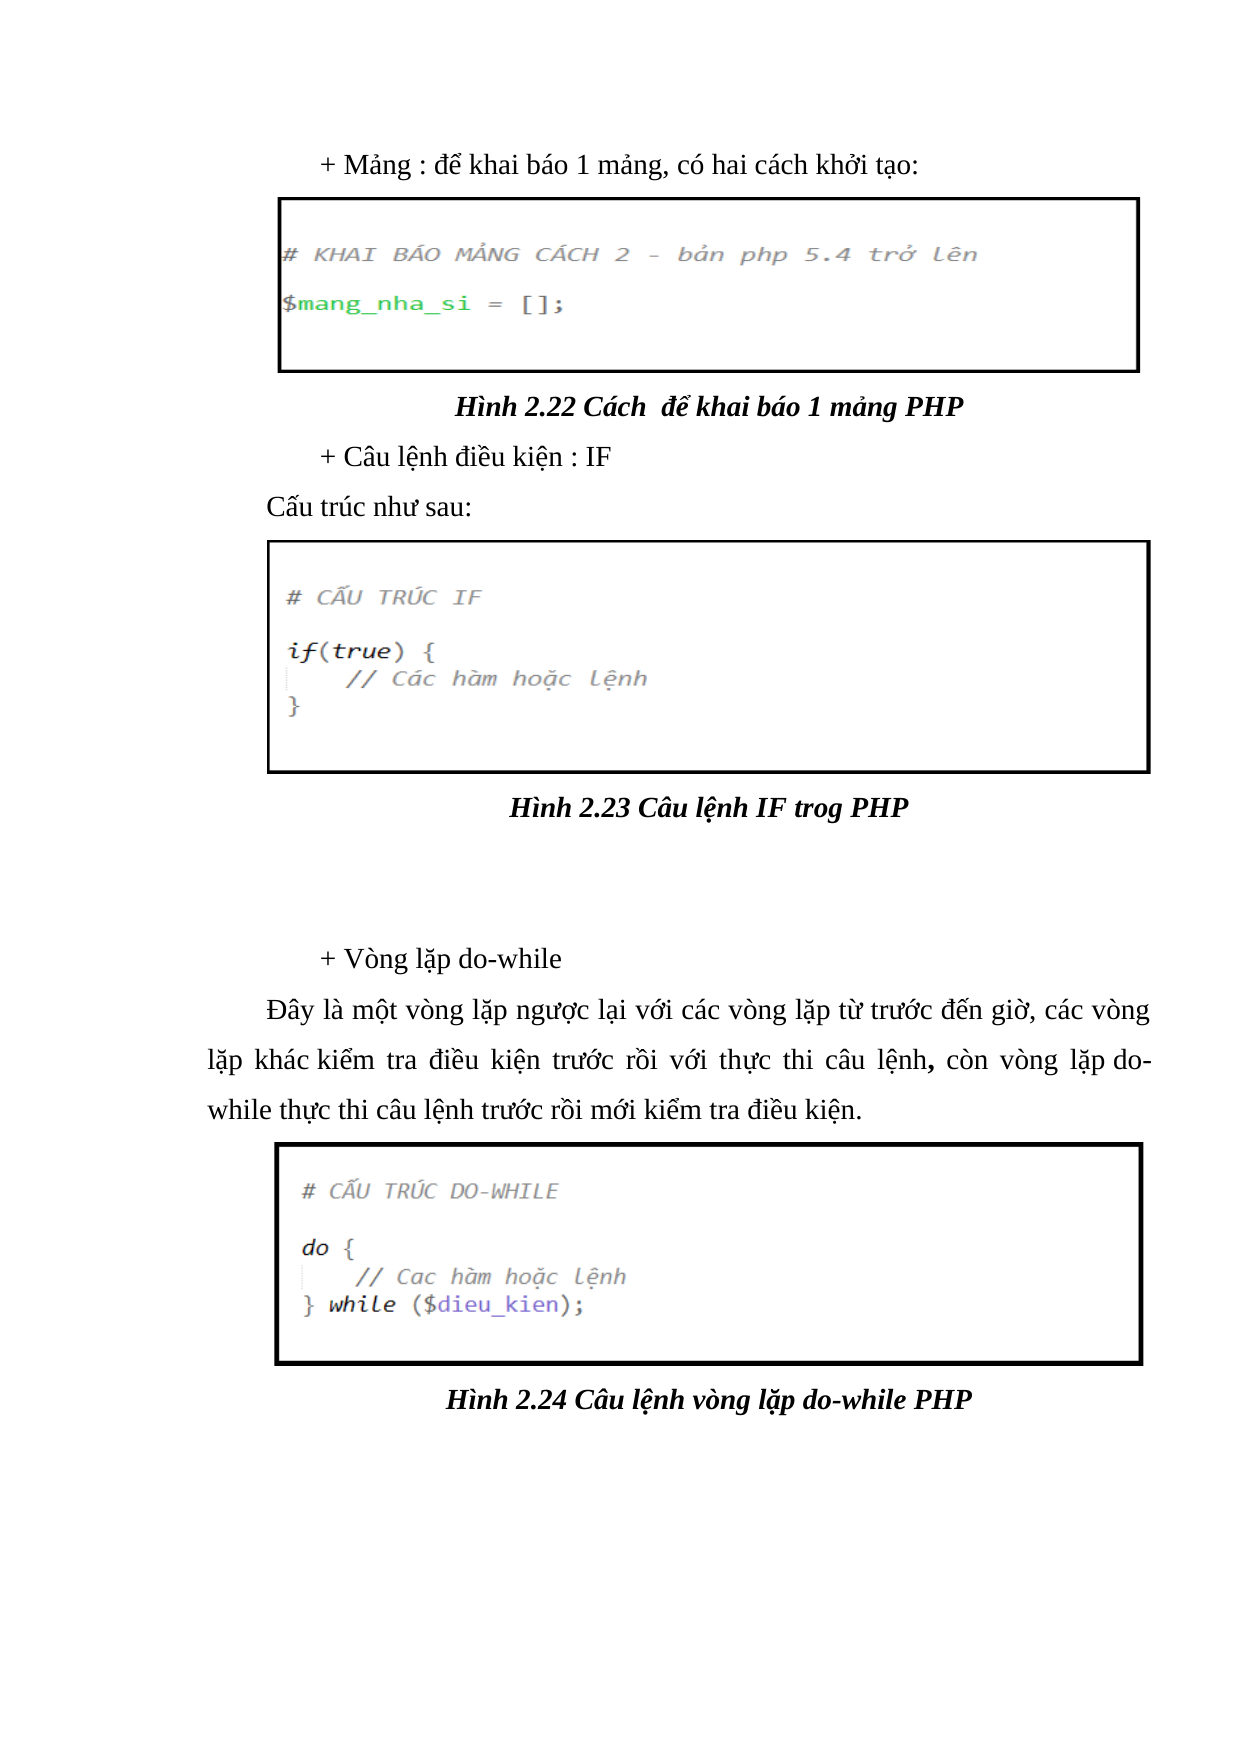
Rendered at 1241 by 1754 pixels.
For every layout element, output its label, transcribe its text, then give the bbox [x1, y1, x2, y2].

text Cấu trúc như sau: [207, 489, 1152, 523]
picture [274, 1142, 1144, 1366]
text Đây là một vòng lặp ngược lại với các vòng lặp từ trước đến giờ, các vòng lặp khác kiểm tra điều kiện trước rồi với thực thi câu lệnh, còn vòng lặp do-while thực thi câu lệnh trước rồi mới kiểm tra điều kiện. [207, 1073, 1152, 1126]
text + Mảng : để khai báo 1 mảng, có hai cách khởi tạo: [244, 147, 1152, 181]
text Hình 2.24 Câu lệnh vòng lặp do-while PHP [207, 1382, 1152, 1416]
text + Vòng lặp do-while [244, 942, 1152, 975]
text + Câu lệnh điều kiện : IF [291, 439, 1152, 473]
picture [267, 540, 1151, 774]
text Hình 2.23 Câu lệnh IF trog PHP [207, 791, 1152, 824]
text Đây là một vòng lặp ngược lại với các vòng lặp từ trước đến giờ, các vòng lặp khác kiểm tra điều kiện trước rồi với thực thi câu lệnh, còn vòng lặp do-while thực thi câu lệnh trước rồi mới kiểm tra điều kiện. [207, 992, 1152, 1072]
picture [277, 197, 1141, 373]
text Hình 2.22 Cách để khai báo 1 mảng PHP [207, 389, 1152, 422]
